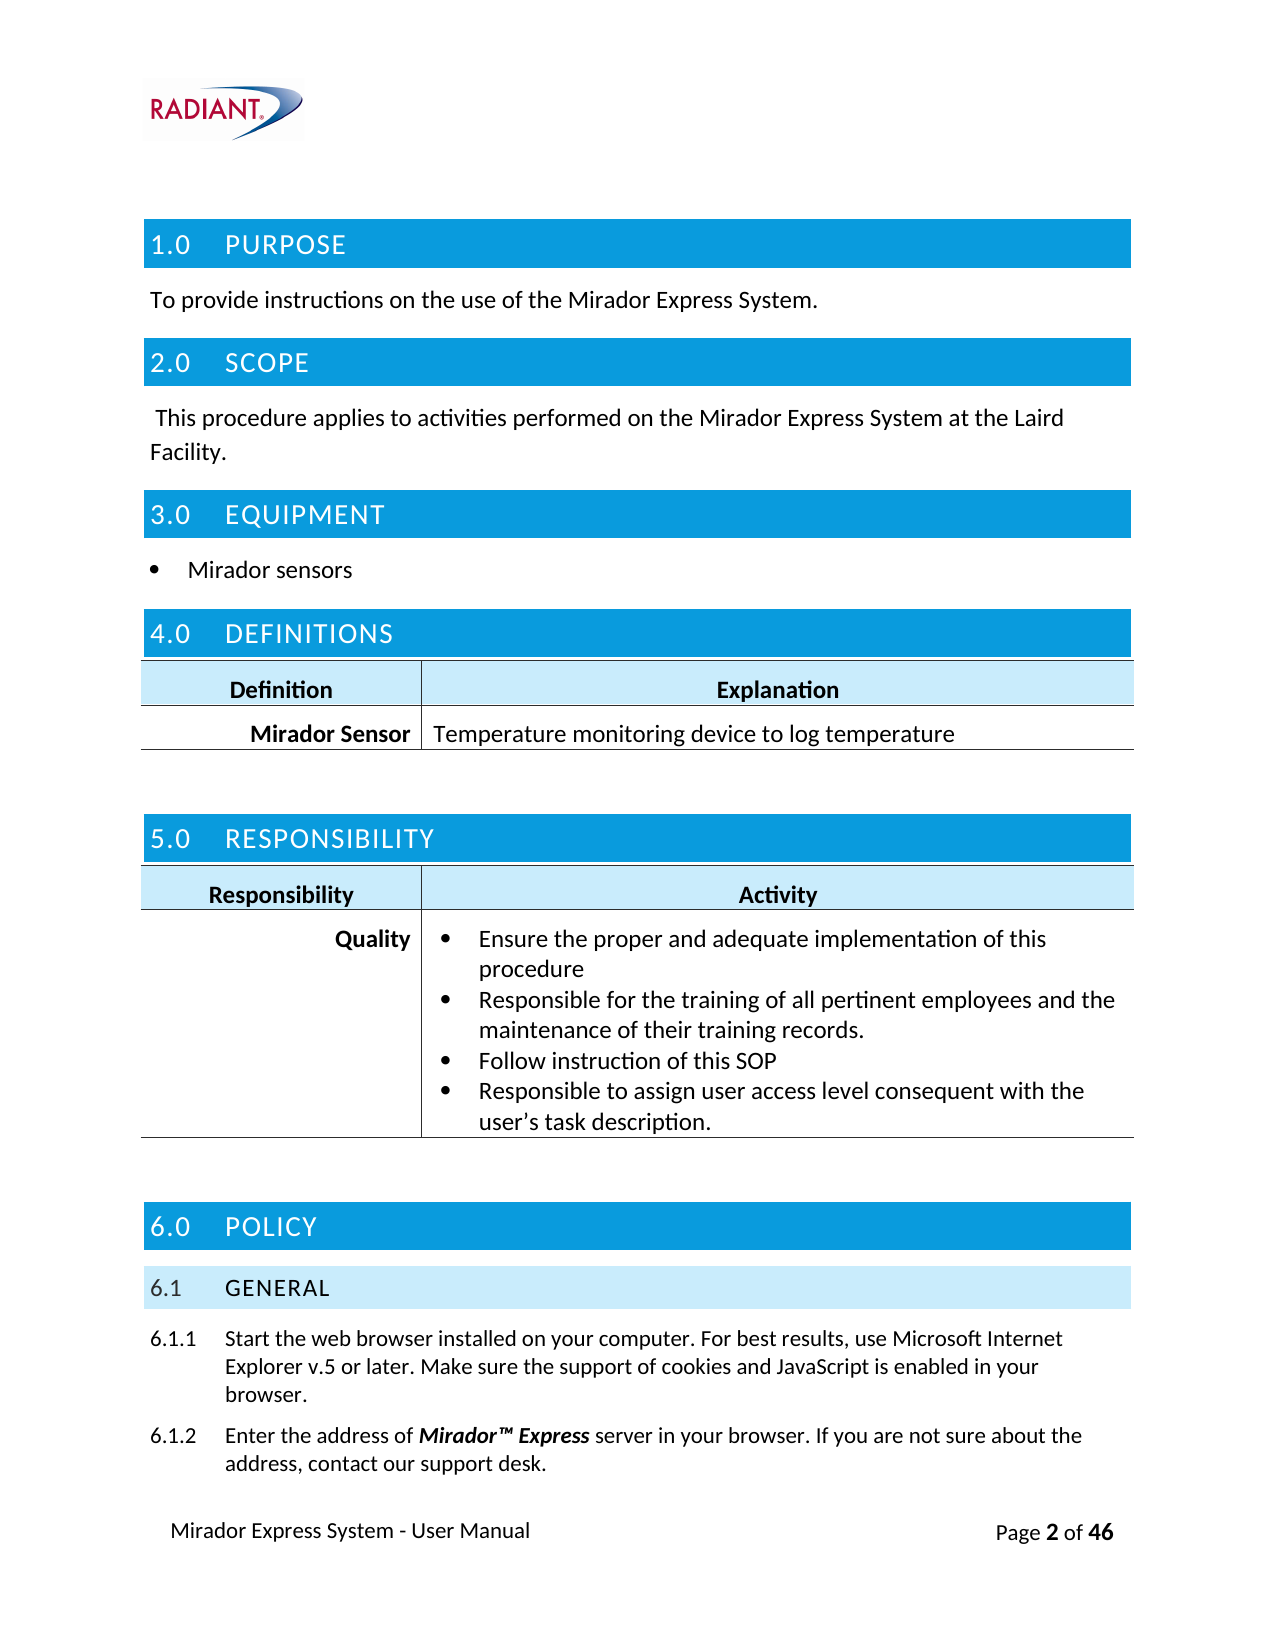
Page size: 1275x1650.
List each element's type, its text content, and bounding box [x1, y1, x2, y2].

subtitle general [150, 1272, 1125, 1303]
table_header Responsibility [141, 866, 421, 909]
table_cell Quality [141, 910, 421, 1137]
list Start the web browser installed on your computer. For best results, use Microsoft Internet Explorer v.5 or later. Make sure the support of cookies and JavaScript is enabled in your browser. [150, 1324, 1125, 1408]
subtitle 6.0 policy [150, 1208, 1125, 1243]
list Mirador sensors [150, 554, 1125, 585]
table_header Activity [422, 866, 1134, 909]
picture [142, 78, 305, 141]
subtitle 4.0 definitions [150, 615, 1125, 651]
table_header Explanation [422, 661, 1134, 704]
subtitle 5.0 Responsibility [150, 820, 1125, 856]
list Enter the address of Mirador™ Express server in your browser. If you are not sure about the address, contact our support desk. [150, 1421, 1125, 1477]
subtitle 1.0 purpose [150, 226, 1125, 261]
text To provide instructions on the use of the Mirador Express System. [150, 284, 1125, 314]
table_cell Temperature monitoring device to log temperature [422, 706, 1134, 748]
subtitle 3.0 equipment [150, 496, 1125, 532]
subtitle 2.0 SCOPE [150, 344, 1125, 380]
table_cell Ensure the proper and adequate implementation of this procedure Responsible for the training of all pertinent employees and the maintenance of their training records. Follow instruction of this SOP Responsible to assign user access level consequent with the user’s task description. [422, 910, 1134, 1137]
text This procedure applies to activities performed on the Mirador Express System at the Laird Facility. [150, 402, 1125, 466]
table_cell Mirador Sensor [141, 706, 421, 748]
table_header Definition [141, 661, 421, 704]
